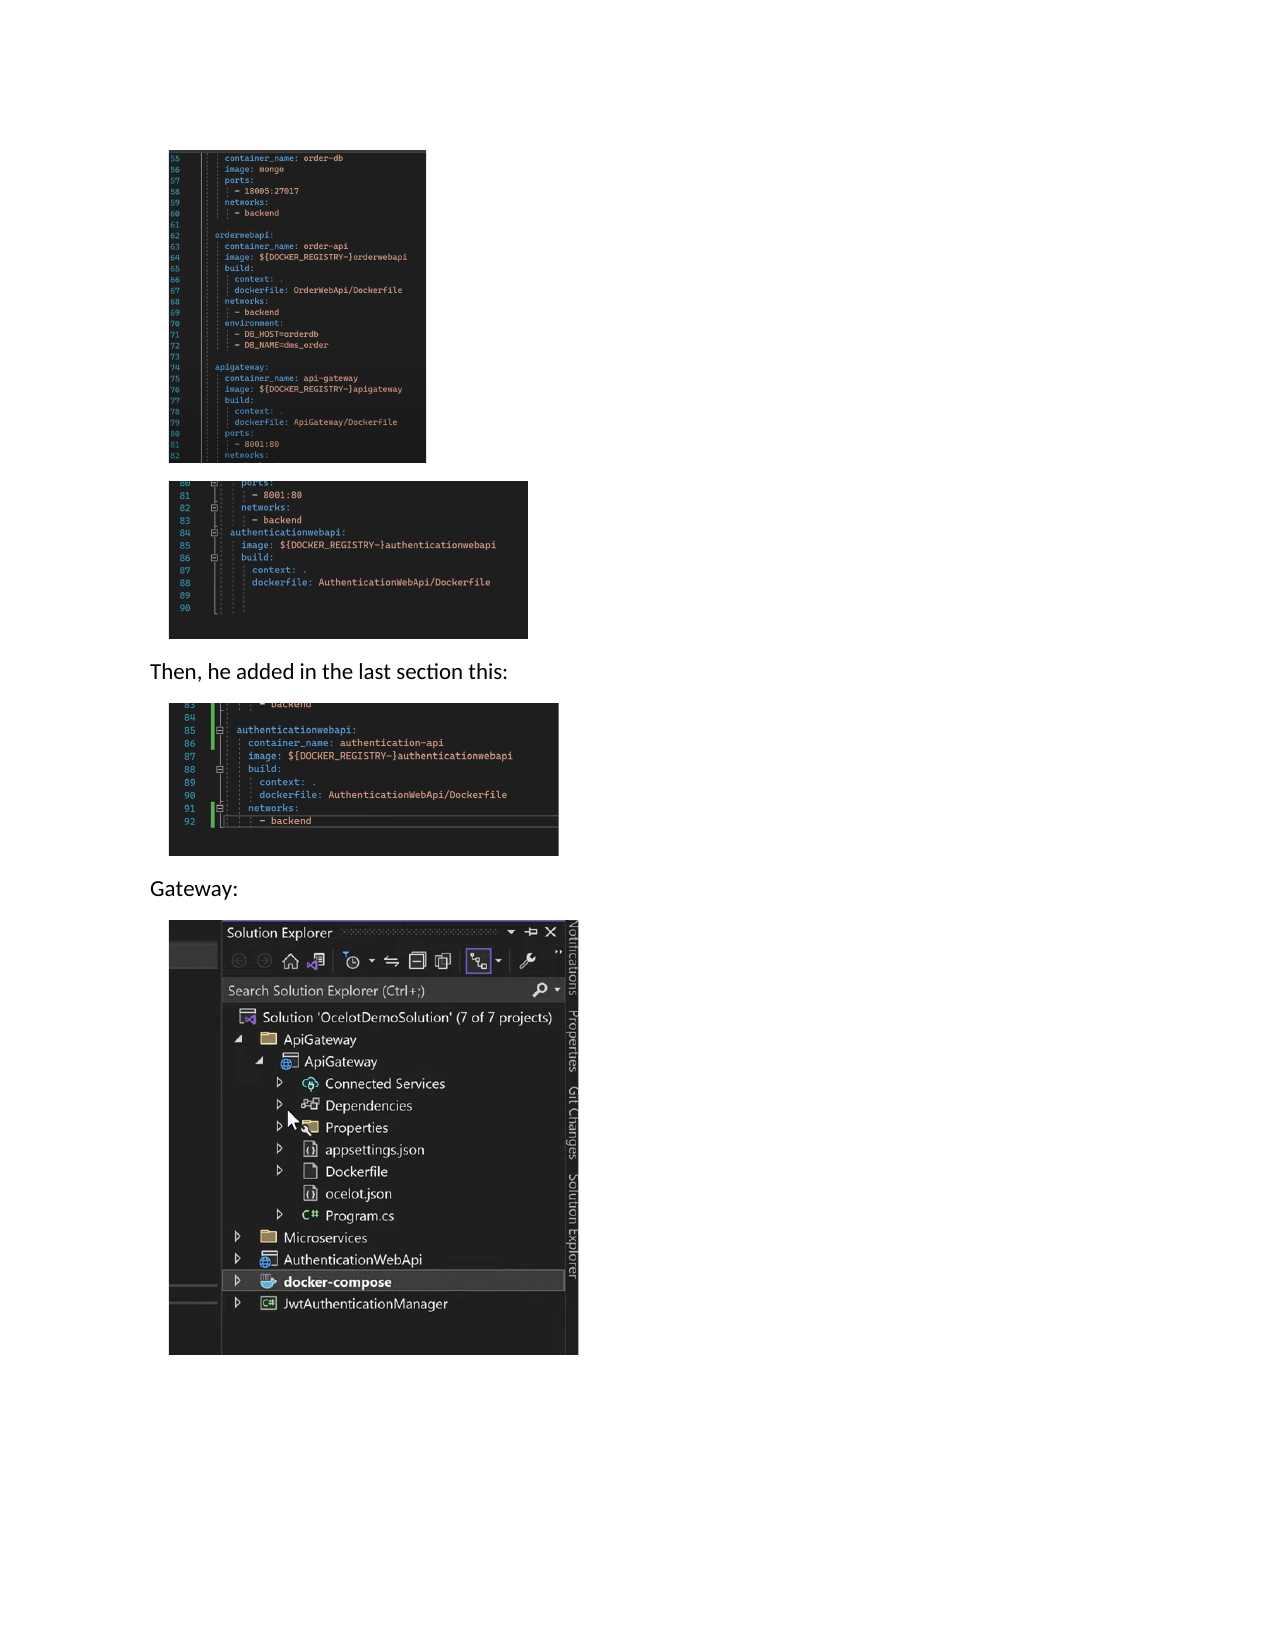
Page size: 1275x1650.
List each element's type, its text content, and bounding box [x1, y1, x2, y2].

text Then, he added in the last section this: [150, 657, 1125, 685]
text Gateway: [150, 874, 1125, 902]
